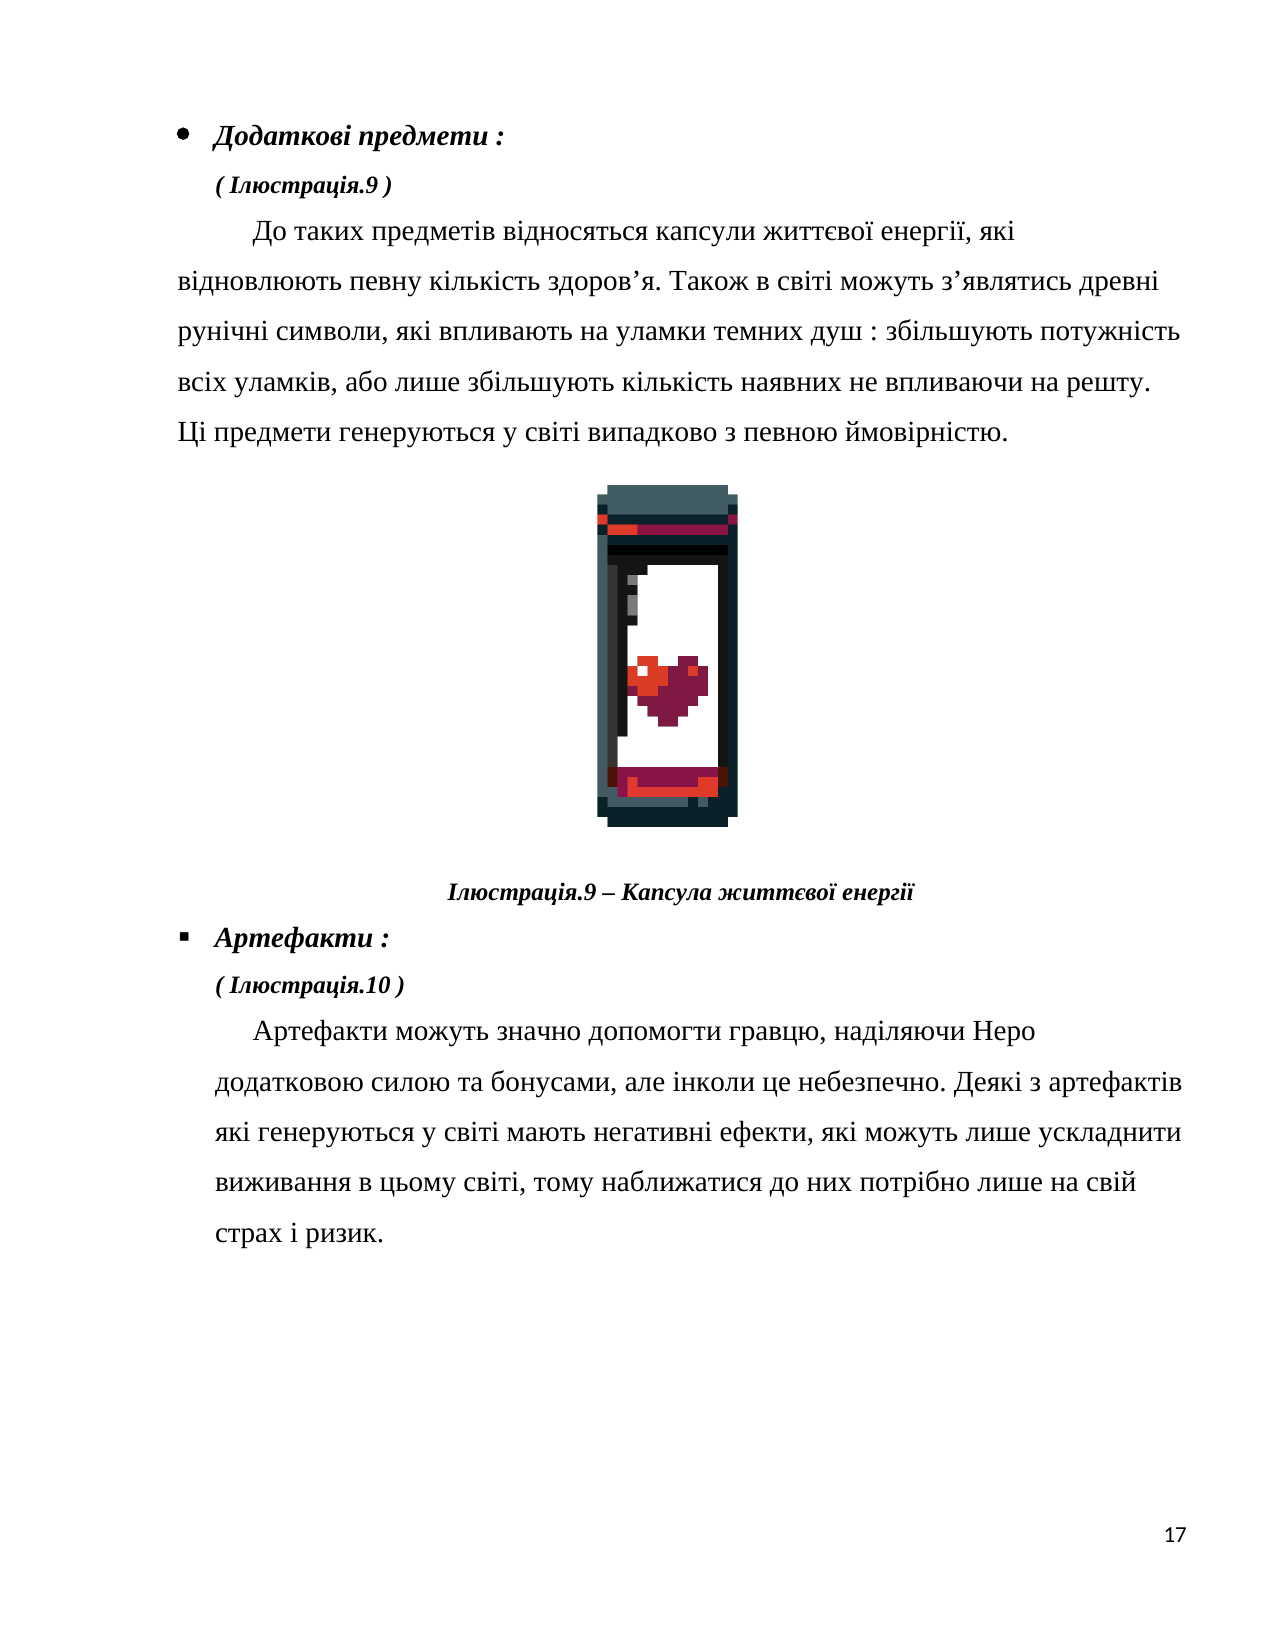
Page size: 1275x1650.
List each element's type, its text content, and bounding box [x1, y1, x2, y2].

list Додаткові предмети : [177, 118, 1186, 153]
text До таких предметів відносяться капсули життєвої енергії, які відновлюють певну кількість здоров’я. Також в світі можуть з’являтись древні рунічні символи, які впливають на уламки темних душ : збільшують потужність всіх уламків, або лише збільшують кількість наявних не впливаючи на решту. Ці предмети генеруються у світі випадково з певною ймовірністю. [177, 213, 1186, 448]
list ( Ілюстрація.10 ) [215, 970, 1186, 999]
list ( Ілюстрація.9 ) [215, 170, 1186, 198]
text Ілюстрація.9 – Капсула життєвої енергії [177, 877, 1186, 906]
picture [597, 485, 738, 827]
list Артефакти можуть значно допомогти гравцю, наділяючи Неро додатковою силою та бонусами, але інколи це небезпечно. Деякі з артефактів які генеруються у світі мають негативні ефекти, які можуть лише ускладнити виживання в цьому світі, тому наближатися до них потрібно лише на свій страх і ризик. [215, 1013, 1186, 1248]
list Артефакти : [177, 920, 1186, 954]
